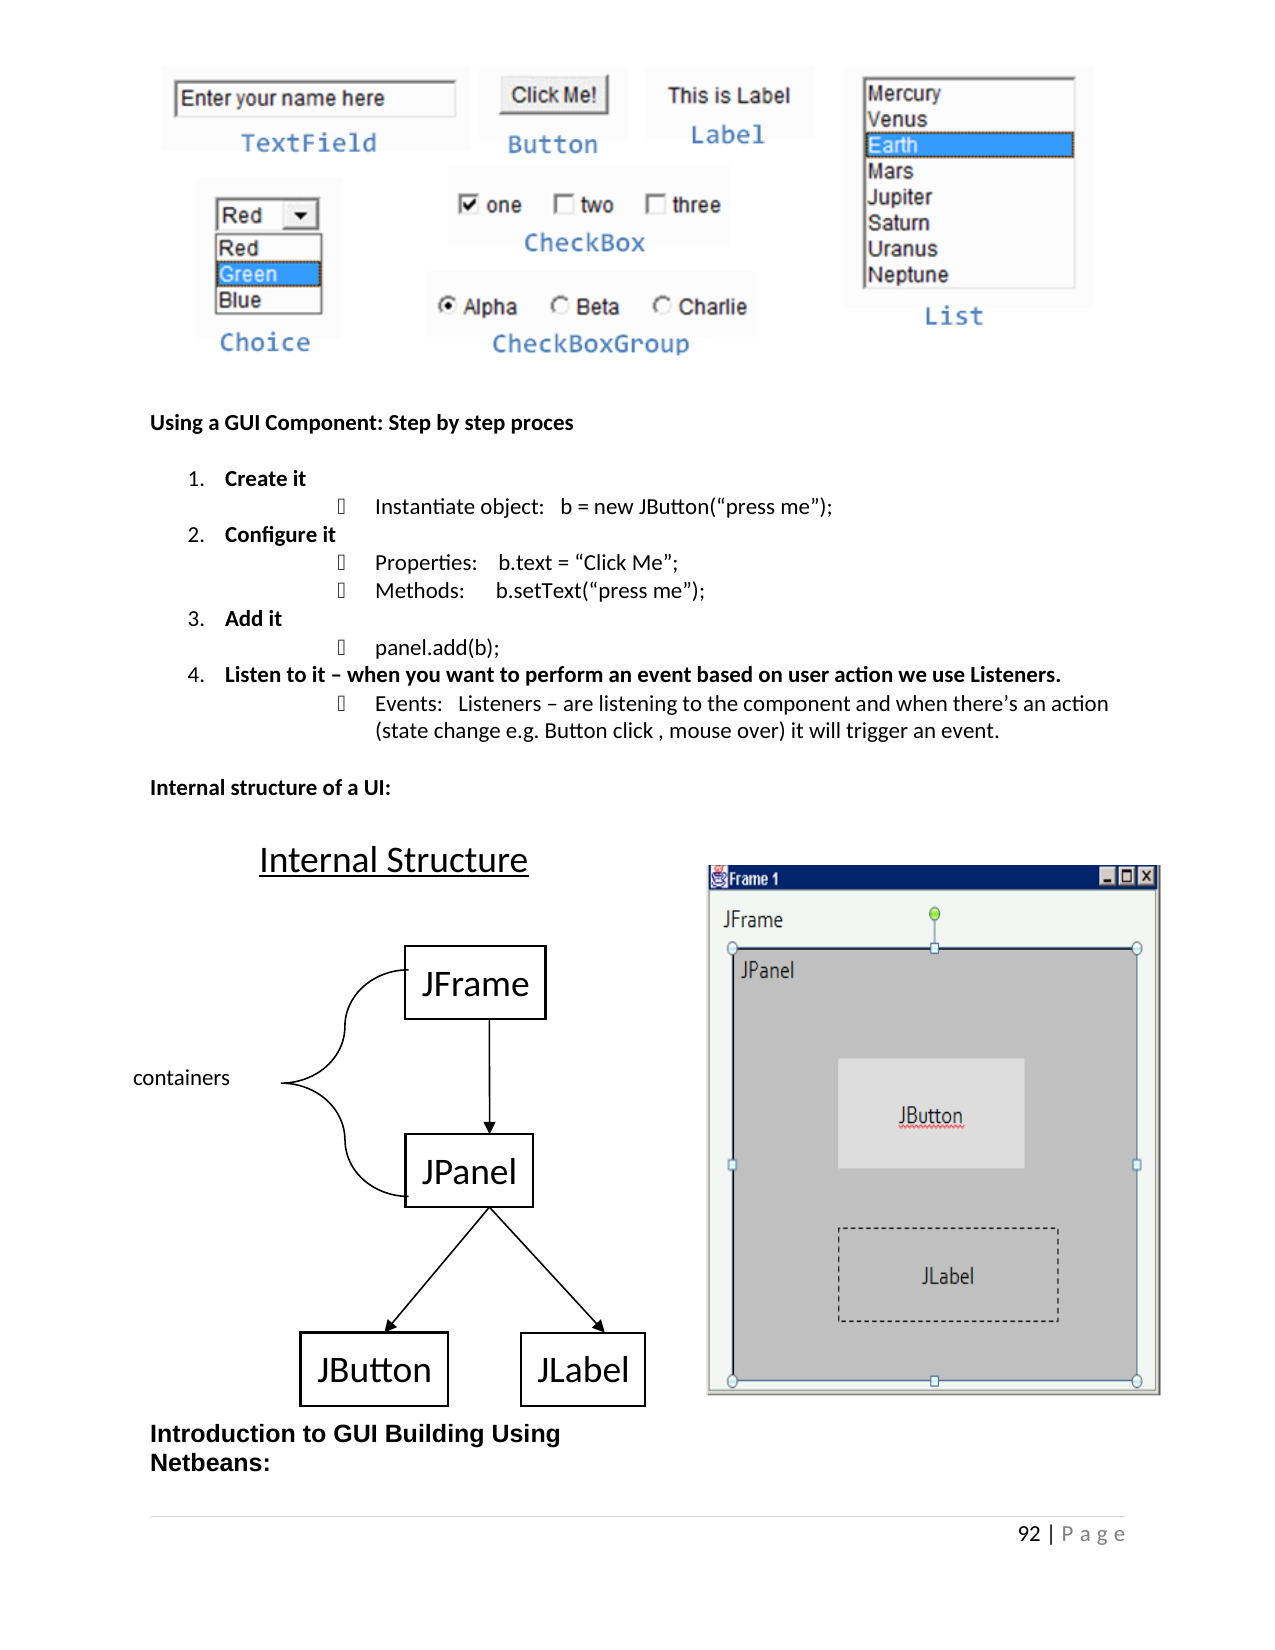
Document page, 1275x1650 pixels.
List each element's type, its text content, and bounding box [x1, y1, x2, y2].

list Add it [187, 604, 1125, 633]
list Create it [187, 464, 1125, 492]
text Introduction to GUI Building Using Netbeans: [150, 1419, 1125, 1477]
text Internal structure of a UI: [150, 773, 1125, 801]
list Events: Listeners – are listening to the component and when there’s an action (state change e.g. Button click , mouse over) it will trigger an event. [337, 689, 1125, 745]
list Instantiate object: b = new JButton(“press me”); [337, 492, 1125, 521]
list Listen to it – when you want to perform an event based on user action we use Listeners. [187, 661, 1125, 689]
list panel.add(b); [337, 633, 1125, 661]
list Properties: b.text = “Click Me”; [337, 548, 1125, 577]
list Configure it [187, 521, 1125, 548]
list Methods: b.setText(“press me”); [337, 577, 1125, 604]
text Using a GUI Component: Step by step proces [150, 408, 1125, 436]
